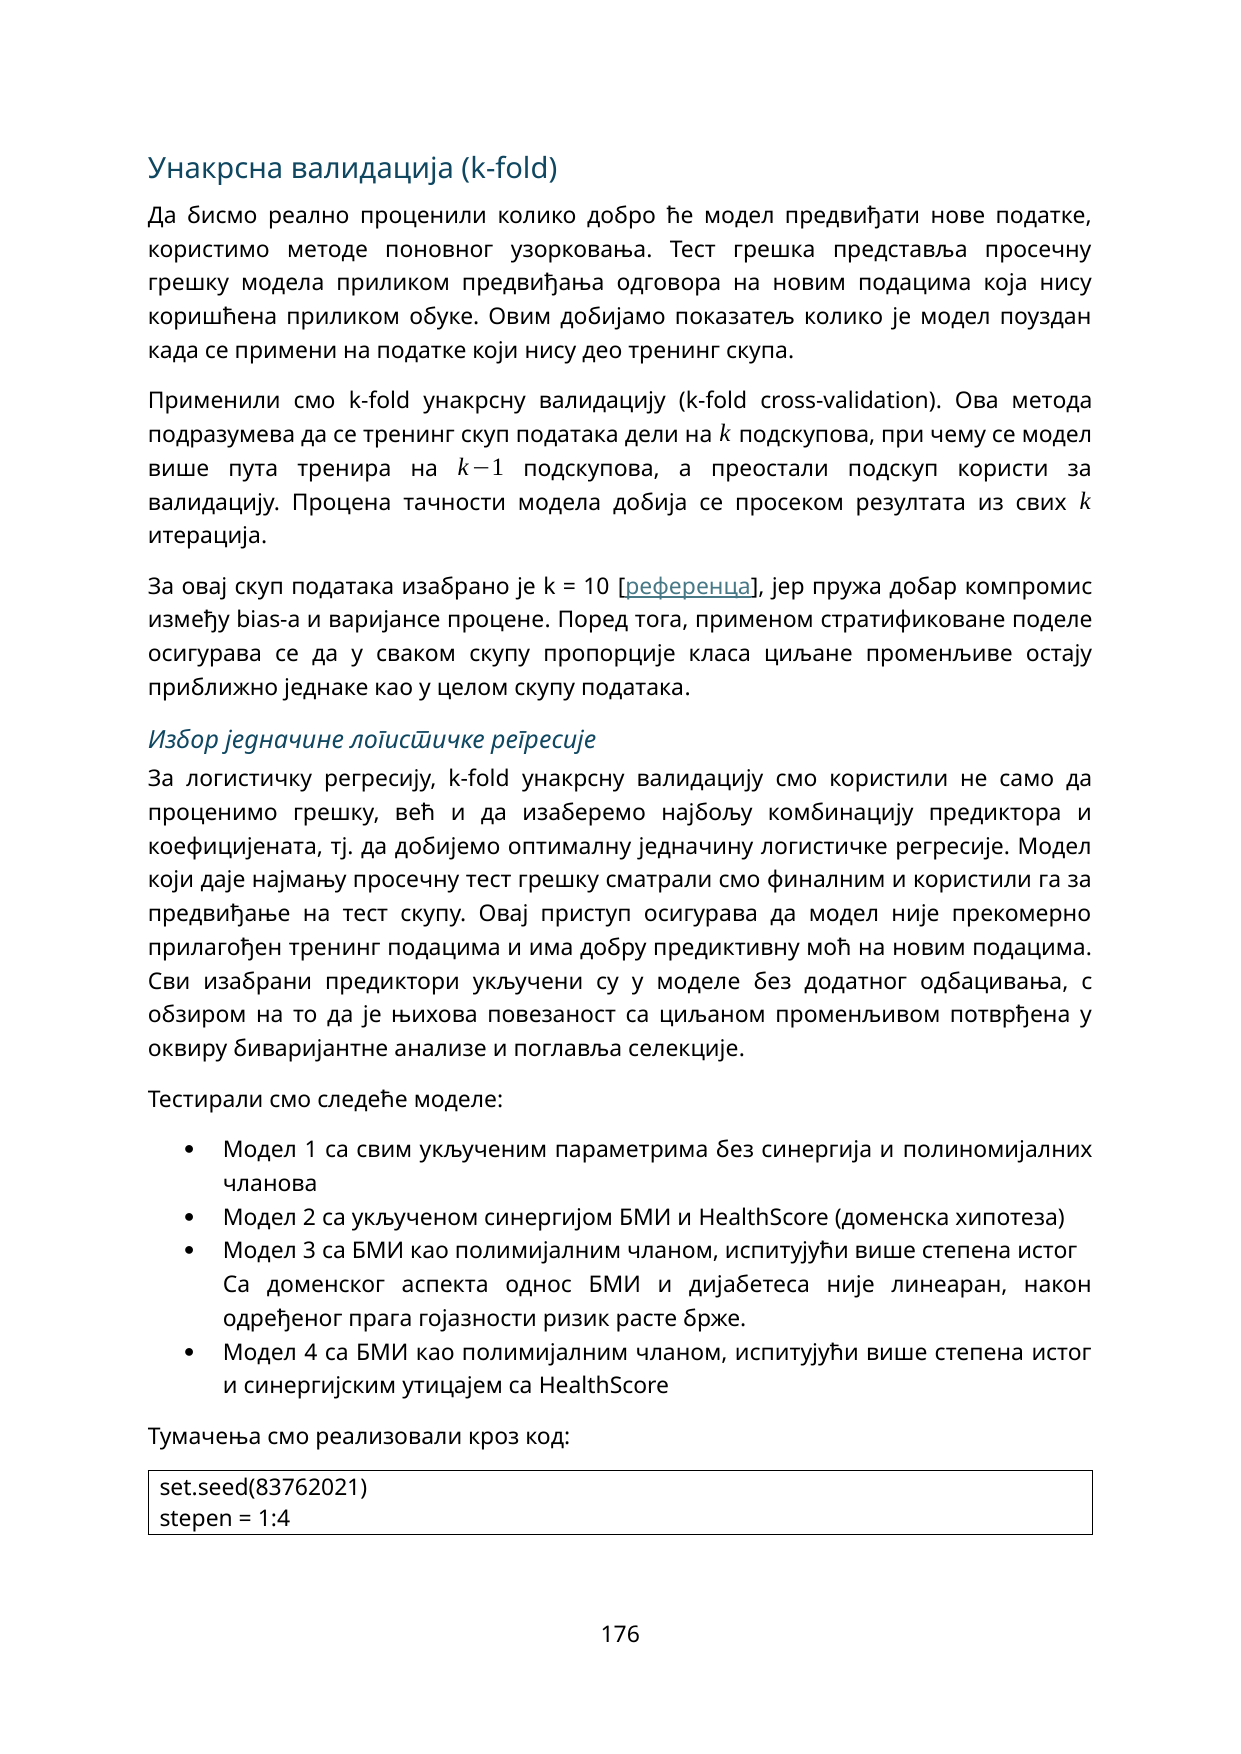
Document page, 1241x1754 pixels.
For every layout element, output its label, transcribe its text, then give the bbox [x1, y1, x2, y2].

subtitle Унакрсна валидација (k-fold) [148, 148, 1093, 187]
text Тестирали смо следеће моделе: [148, 1083, 1093, 1114]
text Тумачења смо реализовали кроз код: [148, 1420, 1093, 1451]
text За овај скуп података изабрано је k = 10 [референца], јер пружа добар компромис између bias-a и варијансе процене. Поред тога, применом стратификоване поделе осигурава се да у сваком скупу пропорције класа циљане променљиве остају приближно једнаке као у целом скупу података. [148, 569, 1093, 702]
text Применили смо k-fold унакрсну валидацију (k-fold cross-validation). Ова метода подразумева да се тренинг скуп података дели на подскупова, при чему се модел више пута тренира на подскупова, а преостали подскуп користи за валидацију. Процена тачности модела добија се просеком резултата из свих итерација. [148, 384, 1093, 550]
list Модел 3 са БМИ као полимијалним чланом, испитујући више степена истог [185, 1234, 1093, 1266]
list Модел 1 са свим укљученим параметрима без синергија и полиномијалних чланова [185, 1133, 1093, 1198]
table_header set.seed(83762021) stepen = 1:4 [149, 1471, 1092, 1534]
subtitle Избор једначине логистичке регресије [148, 721, 1093, 755]
text За логистичку регресију, k-fold унакрсну валидацију смо користили не само да проценимо грешку, већ и да изаберемо најбољу комбинацију предиктора и коефицијената, тј. да добијемо оптималну једначину логистичке регресије. Модел који даје најмању просечну тест грешку сматрали смо финалним и користили га за предвиђање на тест скупу. Овај приступ осигурава да модел није прекомерно прилагођен тренинг подацима и има добру предиктивну моћ на новим подацима. Сви изабрани предиктори укључени су у моделе без додатног одбацивања, с обзиром на то да је њихова повезаност са циљаном променљивом потврђена у оквиру биваријантне анализе и поглавља селекције. [148, 762, 1093, 1063]
list Модел 2 са укљученом синергијом БМИ и HealthScore (доменска хипотеза) [185, 1201, 1093, 1232]
list Са доменског аспекта однос БМИ и дијабетеса није линеаран, након одређеног прага гојазности ризик расте брже. [223, 1268, 1093, 1333]
text Да бисмо реално проценили колико добро ће модел предвиђати нове податке, користимо методе поновног узорковања. Тест грешка представља просечну грешку модела приликом предвиђања одговора на новим подацима која нису коришћена приликом обуке. Овим добијамо показатељ колико је модел поуздан када се примени на податке који нису део тренинг скупа. [148, 199, 1093, 365]
list Модел 4 са БМИ као полимијалним чланом, испитујући више степена истог и синергијским утицајем са HealthScore [185, 1336, 1093, 1401]
